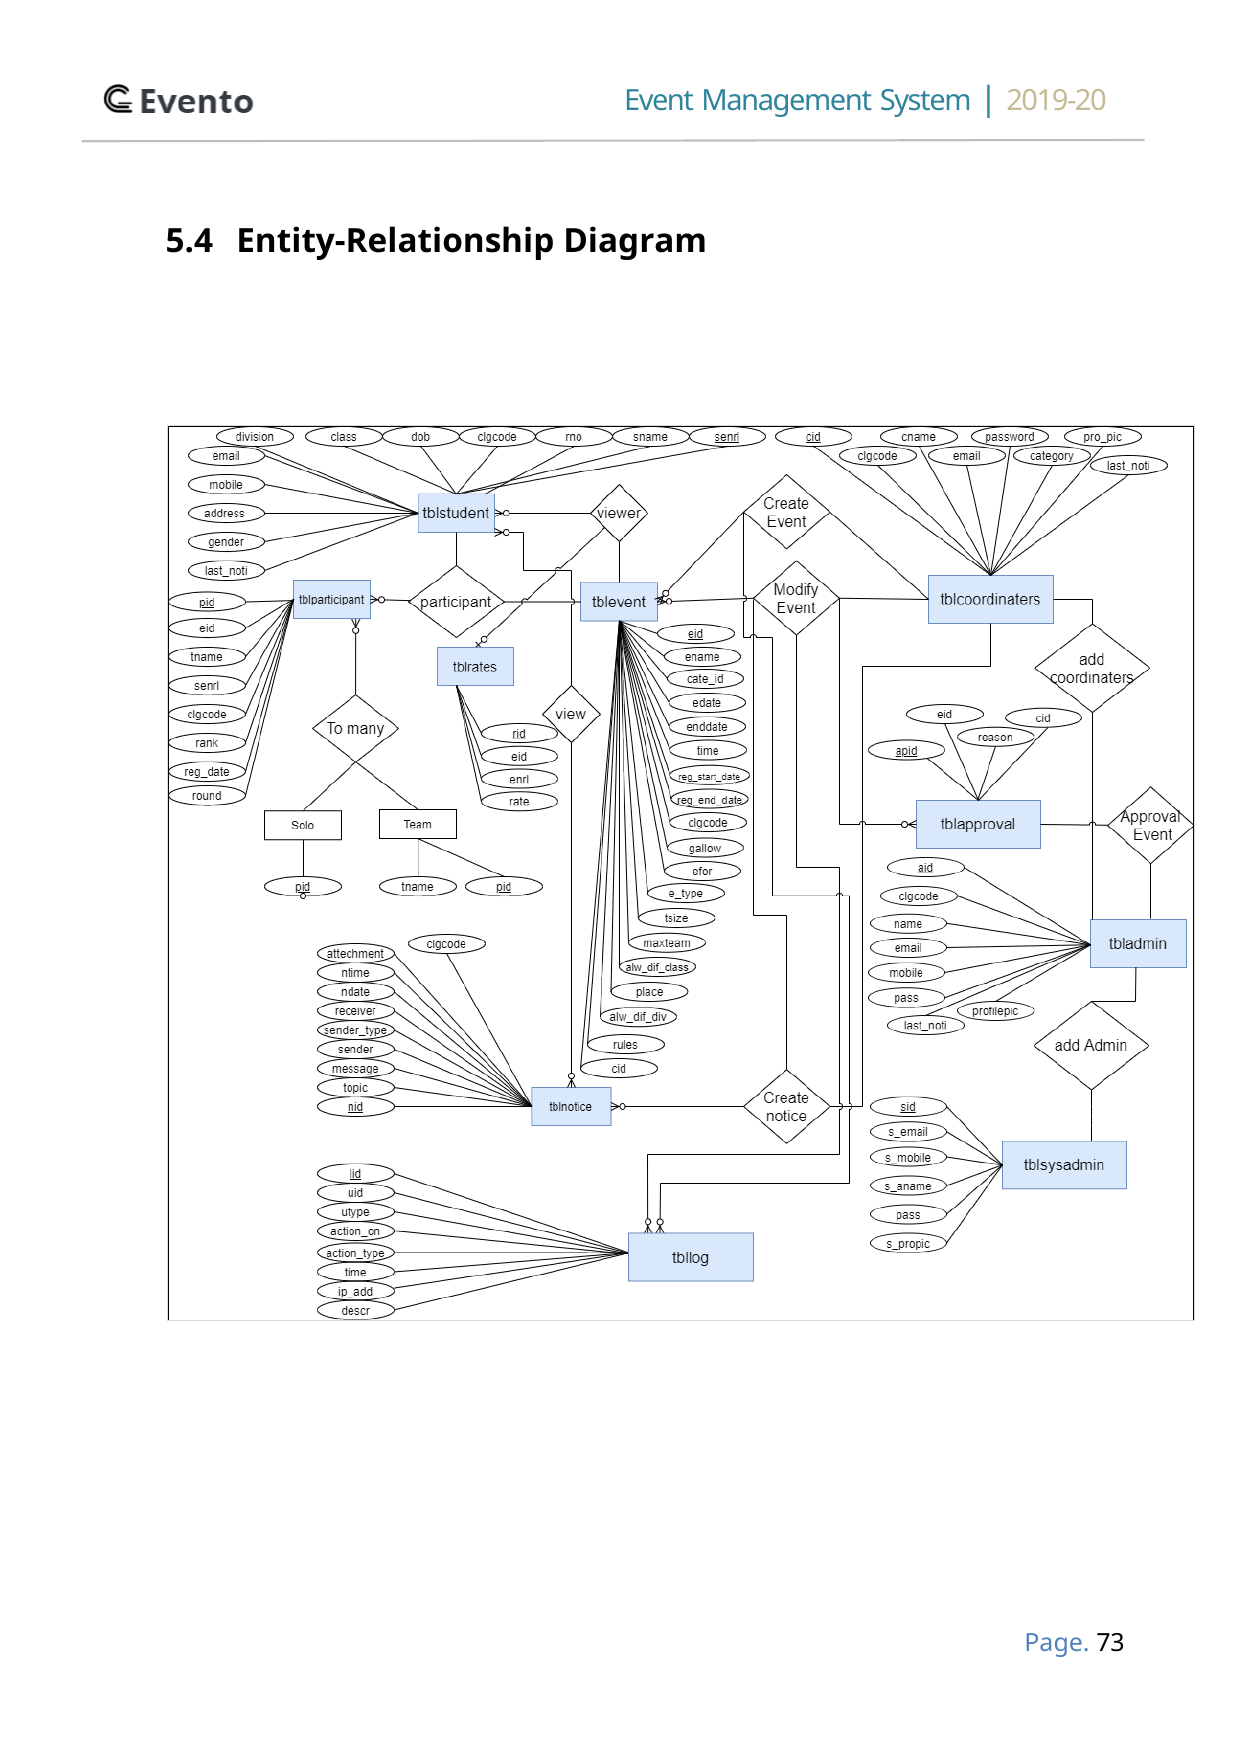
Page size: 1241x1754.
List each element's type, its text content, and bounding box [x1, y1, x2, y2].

list Entity-Relationship Diagram [165, 216, 1203, 262]
picture [103, 80, 280, 128]
picture [169, 427, 1193, 1320]
